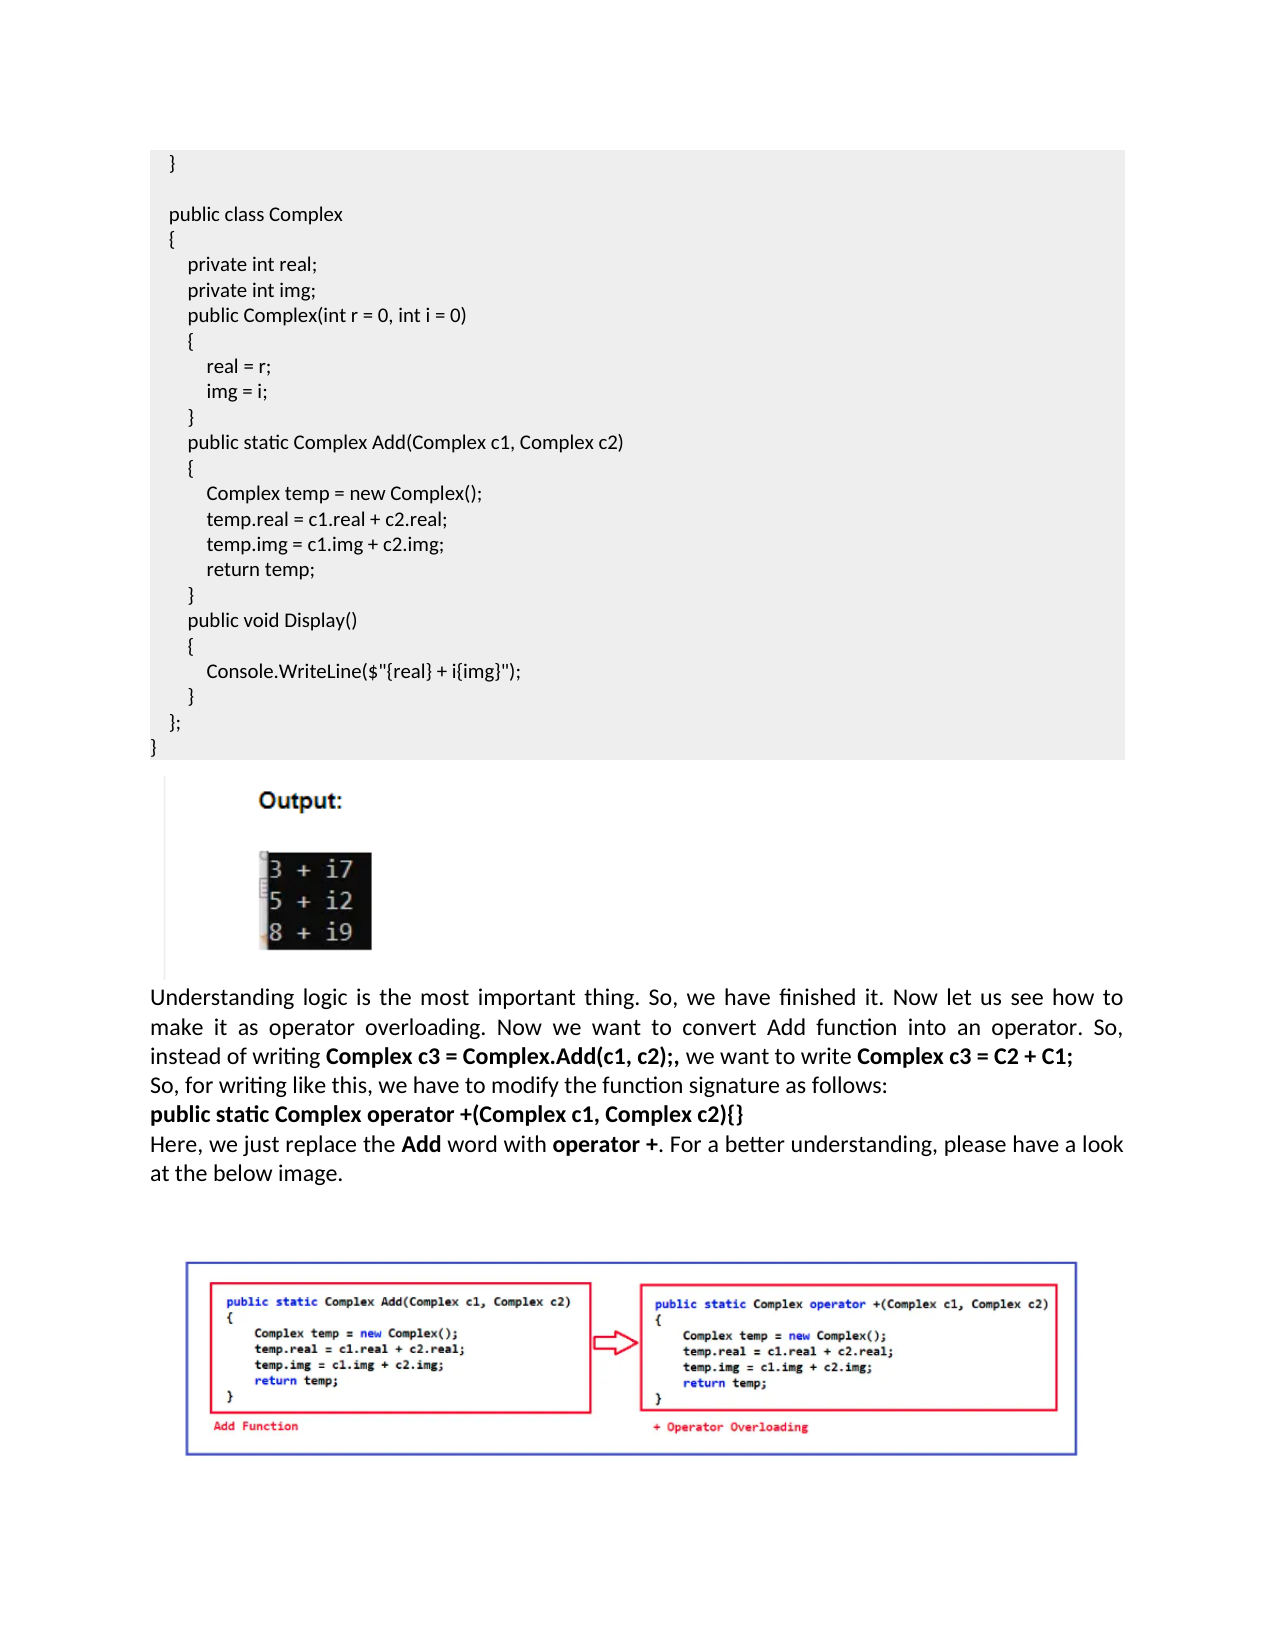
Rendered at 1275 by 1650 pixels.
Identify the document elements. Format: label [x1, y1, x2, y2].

picture [150, 1250, 1125, 1471]
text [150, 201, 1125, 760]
picture [150, 776, 636, 980]
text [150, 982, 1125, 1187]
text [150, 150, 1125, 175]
